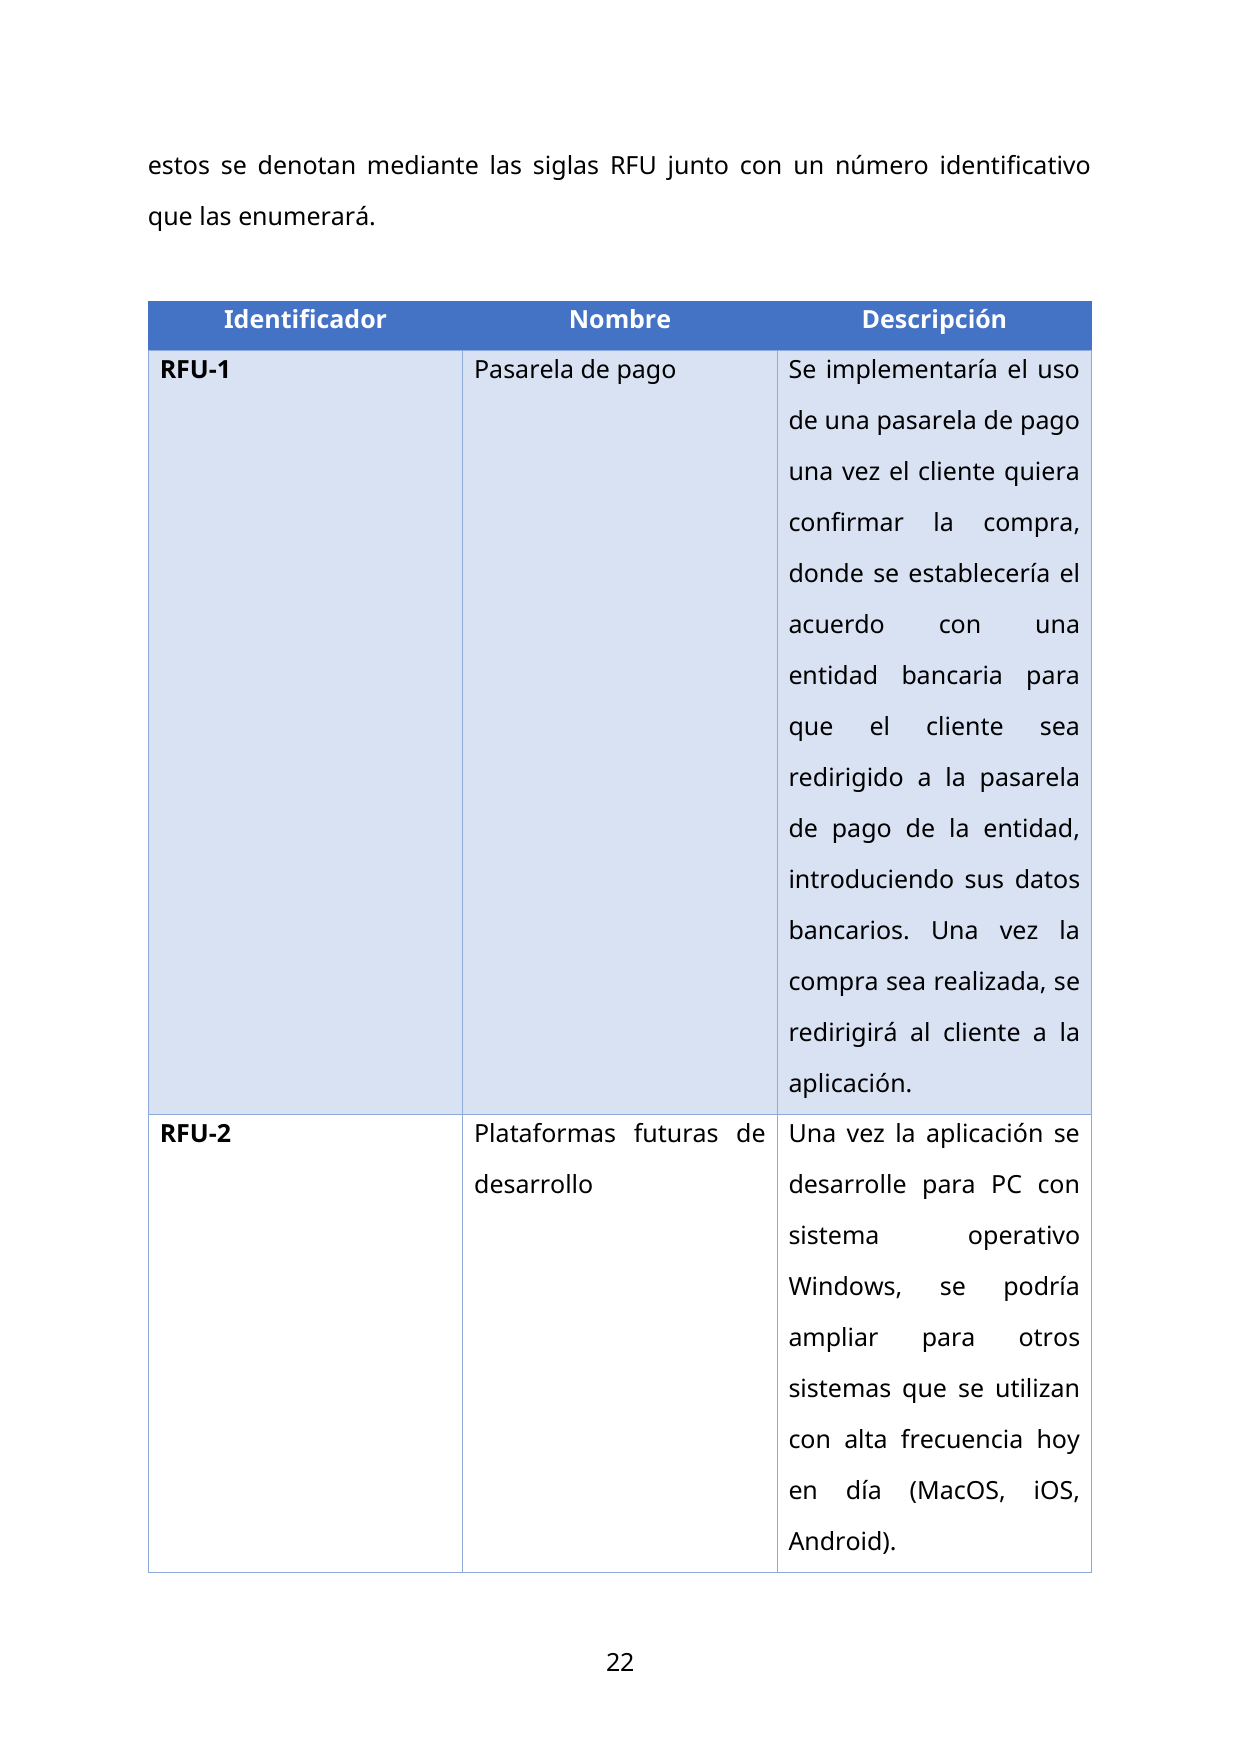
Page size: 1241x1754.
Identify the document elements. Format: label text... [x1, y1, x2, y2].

table_header Descripción [778, 302, 1091, 350]
table_header Identificador [149, 302, 462, 350]
table_header Nombre [463, 302, 777, 350]
table_cell Pasarela de pago [463, 351, 777, 1114]
table_cell Plataformas futuras de desarrollo [463, 1115, 777, 1572]
table_cell Se implementaría el uso de una pasarela de pago una vez el cliente quiera confirmar la compra, donde se establecería el acuerdo con una entidad bancaria para que el cliente sea redirigido a la pasarela de pago de la entidad, introduciendo sus datos bancarios. Una vez la compra sea realizada, se redirigirá al cliente a la aplicación. [778, 351, 1091, 1114]
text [148, 148, 1092, 233]
table_cell RFU-2 [149, 1115, 462, 1572]
table_cell RFU-1 [149, 351, 462, 1114]
table_cell Una vez la aplicación se desarrolle para PC con sistema operativo Windows, se podría ampliar para otros sistemas que se utilizan con alta frecuencia hoy en día (MacOS, iOS, Android). [778, 1115, 1091, 1572]
